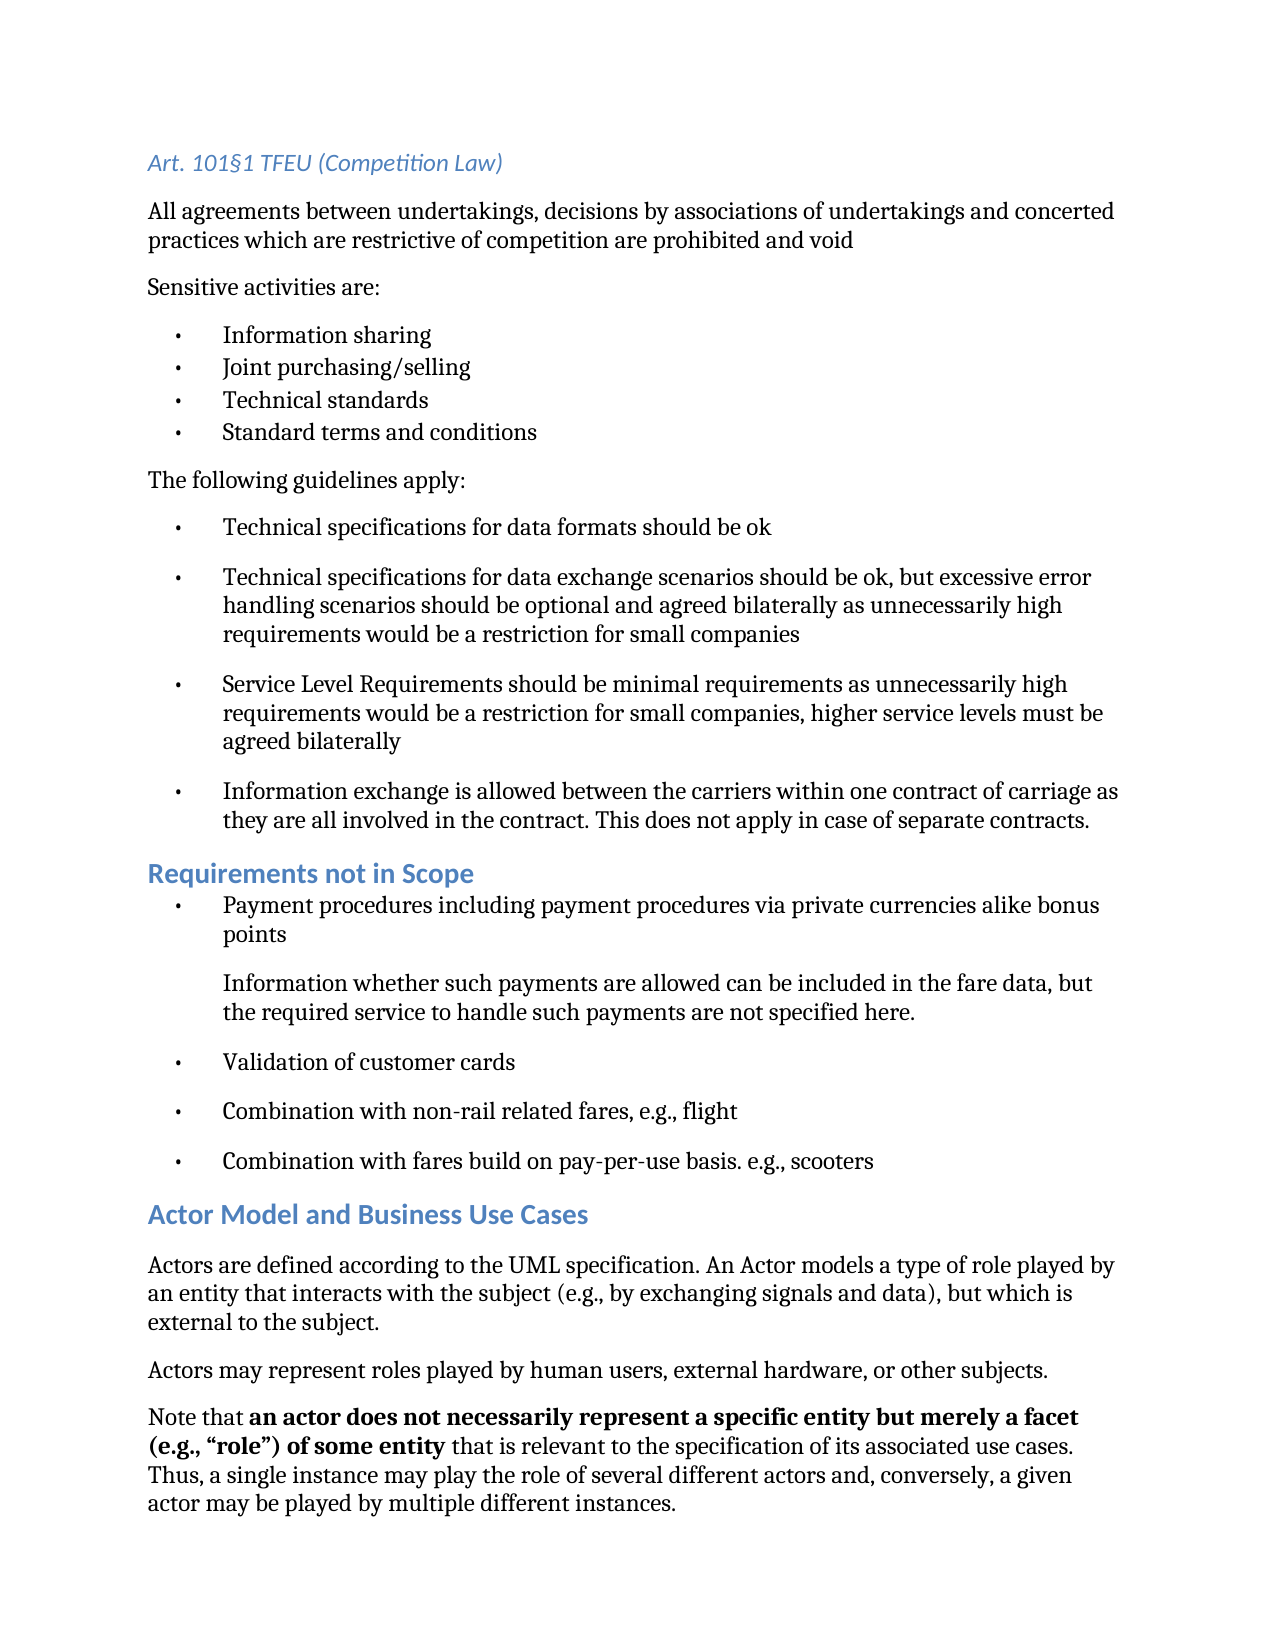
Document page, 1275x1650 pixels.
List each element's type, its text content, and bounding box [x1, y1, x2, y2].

list Technical specifications for data formats should be ok [173, 513, 1127, 542]
text Note that an actor does not necessarily represent a specific entity but merely a facet (e.g., “role”) of some entity that is relevant to the specification of its associated use cases. Thus, a single instance may play the role of several different actors and, conversely, a given actor may be played by multiple different instances. [148, 1403, 1127, 1518]
list Validation of customer cards [173, 1047, 1127, 1076]
text Actors may represent roles played by human users, external hardware, or other subjects. [148, 1356, 1127, 1384]
list Technical standards [173, 386, 1127, 414]
list Combination with non-rail related fares, e.g., flight [173, 1097, 1127, 1126]
list Information exchange is allowed between the carriers within one contract of carriage as they are all involved in the contract. This does not apply in case of separate contracts. [173, 777, 1127, 834]
text The following guidelines apply: [148, 466, 1127, 494]
list Joint purchasing/selling [173, 353, 1127, 382]
list Technical specifications for data exchange scenarios should be ok, but excessive error handling scenarios should be optional and agreed bilaterally as unnecessarily high requirements would be a restriction for small companies [173, 563, 1127, 649]
text All agreements between undertakings, decisions by associations of undertakings and concerted practices which are restrictive of competition are prohibited and void [148, 197, 1127, 254]
list Payment procedures including payment procedures via private currencies alike bonus points [173, 891, 1127, 948]
list Information sharing [173, 321, 1127, 349]
subtitle Art. 101§1 TFEU (Competition Law) [148, 148, 1127, 178]
list Service Level Requirements should be minimal requirements as unnecessarily high requirements would be a restriction for small companies, higher service levels must be agreed bilaterally [173, 670, 1127, 756]
text Sensitive activities are: [148, 273, 1127, 302]
list Standard terms and conditions [173, 418, 1127, 447]
text Actors are defined according to the UML specification. An Actor models a type of role played by an entity that interacts with the subject (e.g., by exchanging signals and data), but which is external to the subject. [148, 1251, 1127, 1337]
list Information whether such payments are allowed can be included in the fare data, but the required service to handle such payments are not specified here. [173, 969, 1127, 1027]
subtitle Actor Model and Business Use Cases [148, 1196, 1127, 1232]
subtitle Requirements not in Scope [148, 855, 1127, 891]
list Combination with fares build on pay-per-use basis. e.g., scooters [173, 1147, 1127, 1175]
